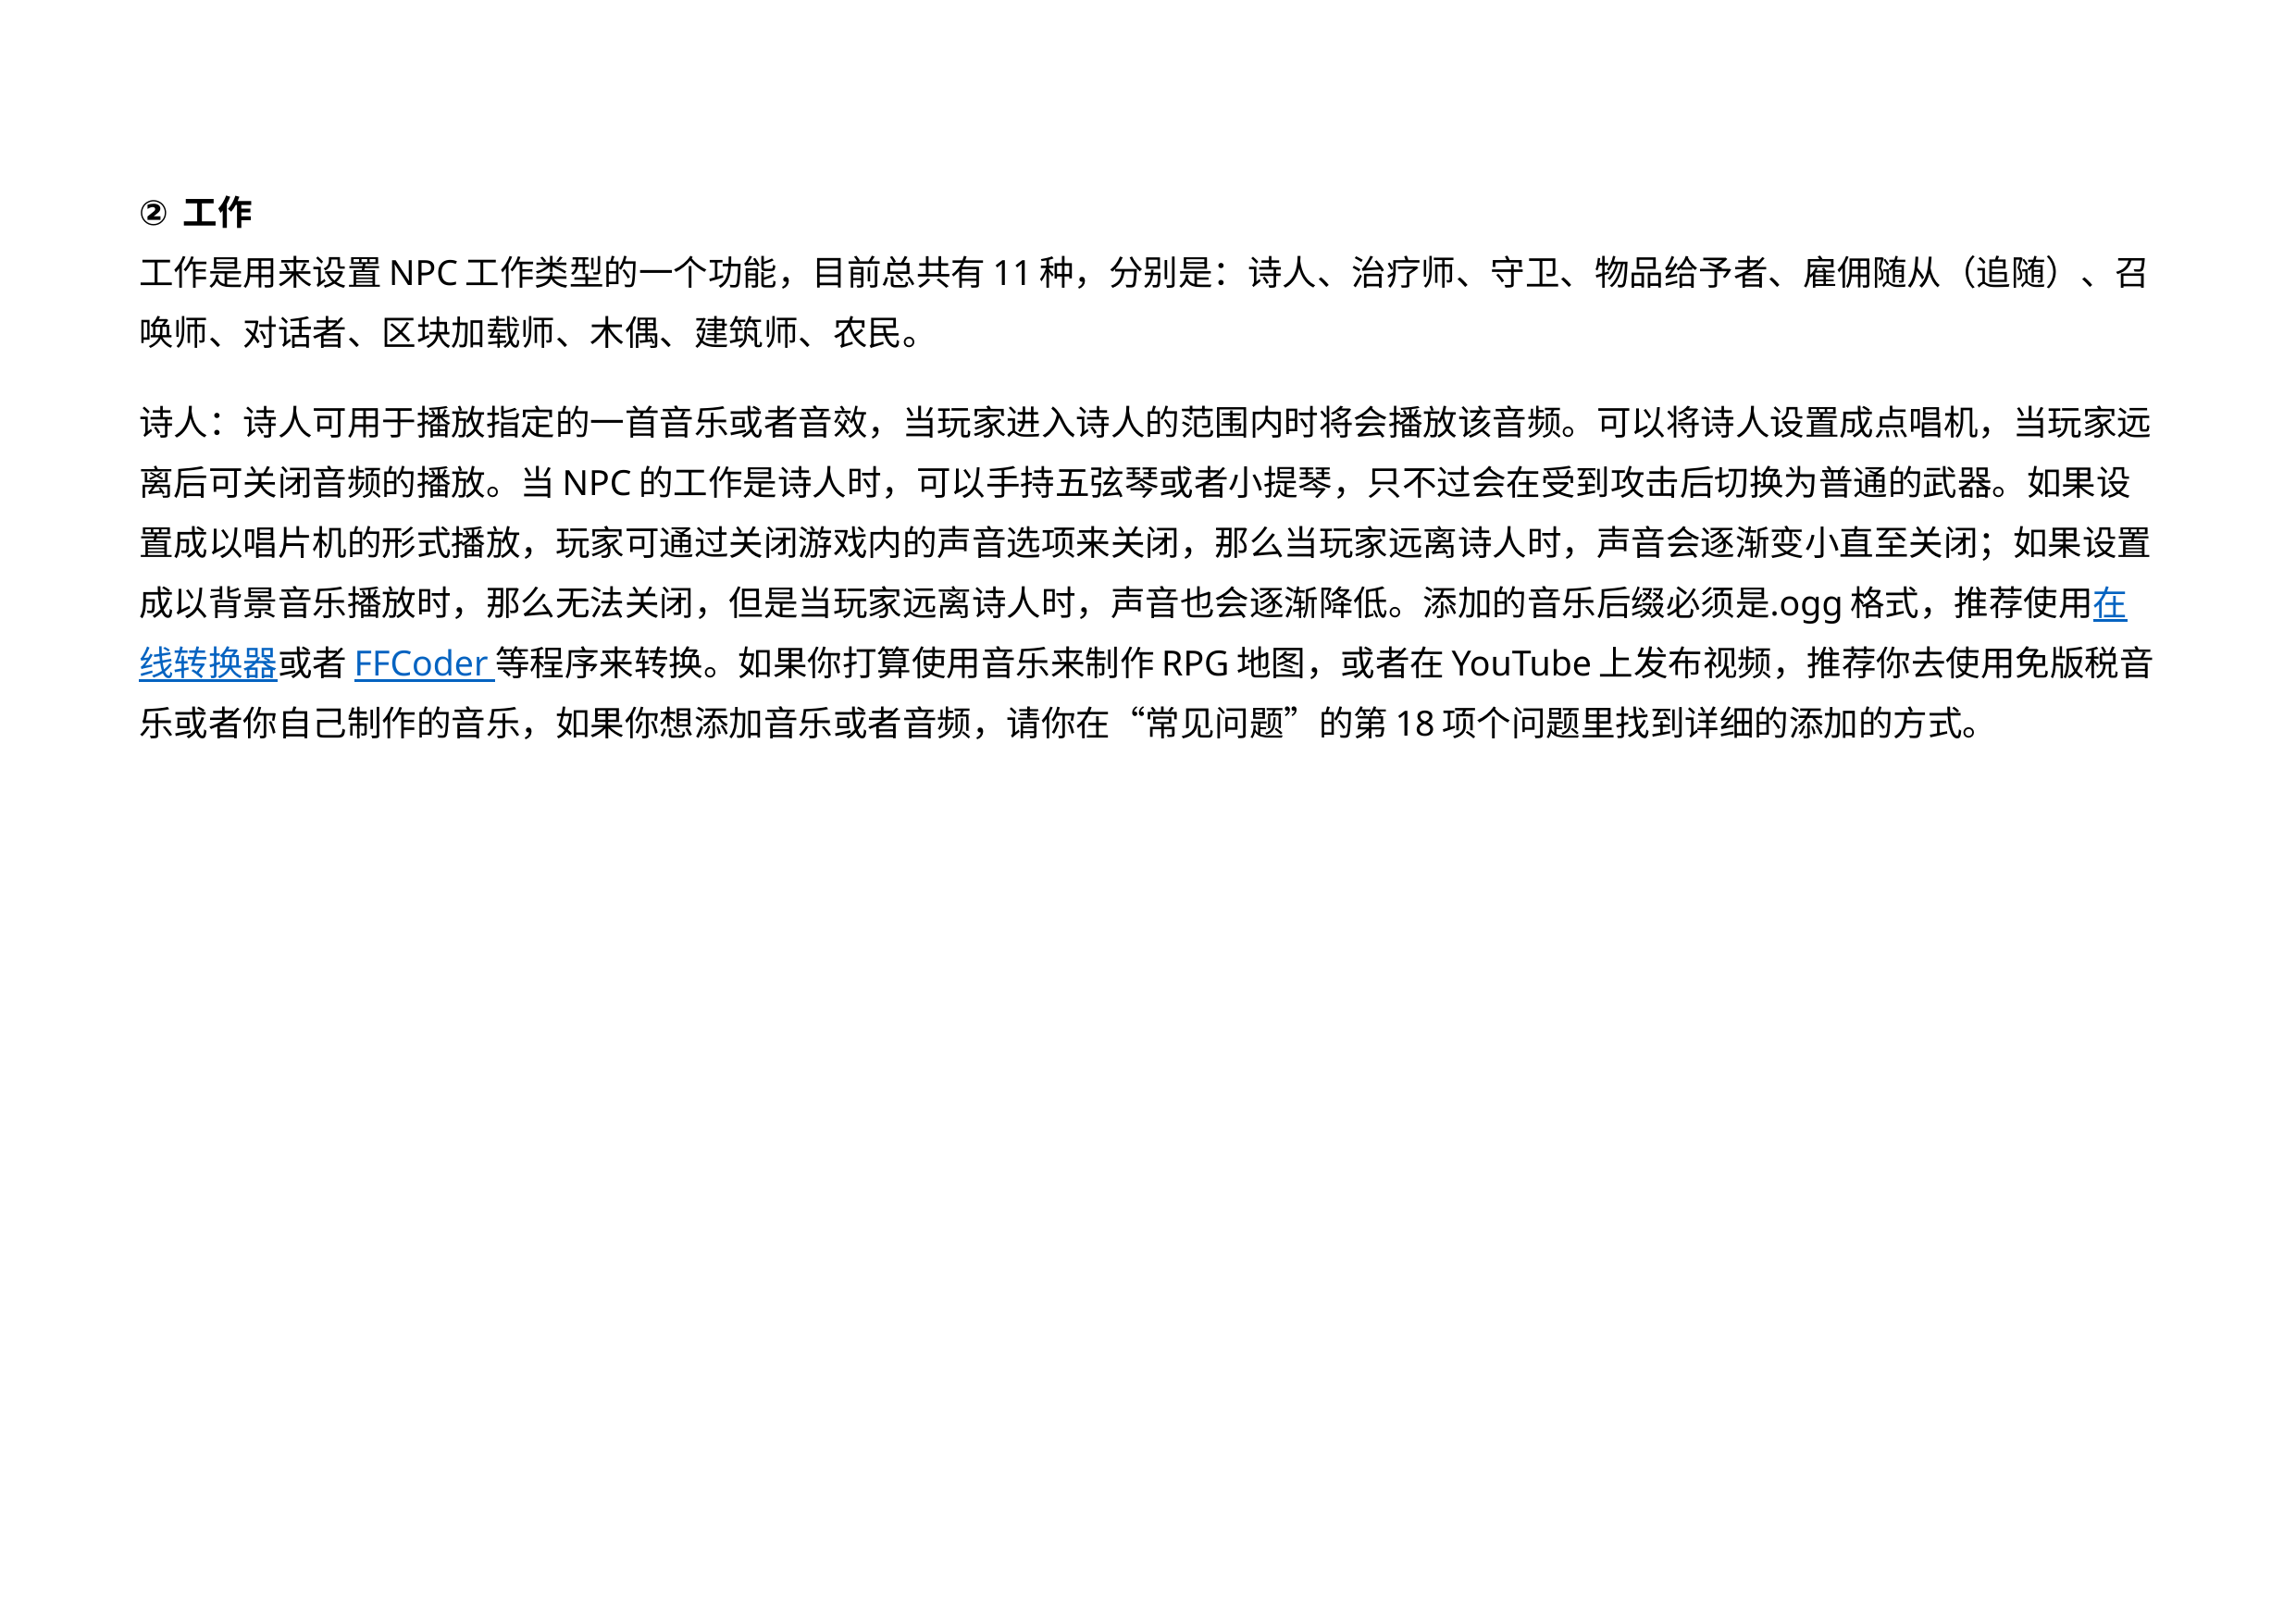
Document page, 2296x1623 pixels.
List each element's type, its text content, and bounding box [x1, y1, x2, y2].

text 诗人：诗人可用于播放指定的一首音乐或者音效，当玩家进入诗人的范围内时将会播放该音频。可以将诗人设置成点唱机，当玩家远离后可关闭音频的播放。当NPC的工作是诗人时，可以手持五弦琴或者小提琴，只不过会在受到攻击后切换为普通的武器。如果设置成以唱片机的形式播放，玩家可通过关闭游戏内的声音选项来关闭，那么当玩家远离诗人时，声音会逐渐变小直至关闭；如果设置成以背景音乐播放时，那么无法关闭，但是当玩家远离诗人时，声音也会逐渐降低。添加的音乐后缀必须是.ogg格式，推荐使用在线转换器或者FFCoder等程序来转换。如果你打算使用音乐来制作RPG地图，或者在YouTube上发布视频，推荐你去使用免版税音乐或者你自己制作的音乐，如果你想添加音乐或者音频，请你在“常见问题”的第18项个问题里找到详细的添加的方式。 [139, 390, 2156, 751]
text 工作是用来设置NPC工作类型的一个功能，目前总共有11种，分别是：诗人、治疗师、守卫、物品给予者、雇佣随从（追随）、召唤师、对话者、区块加载师、木偶、建筑师、农民。 [139, 240, 2156, 360]
list 工作 [139, 180, 2156, 240]
